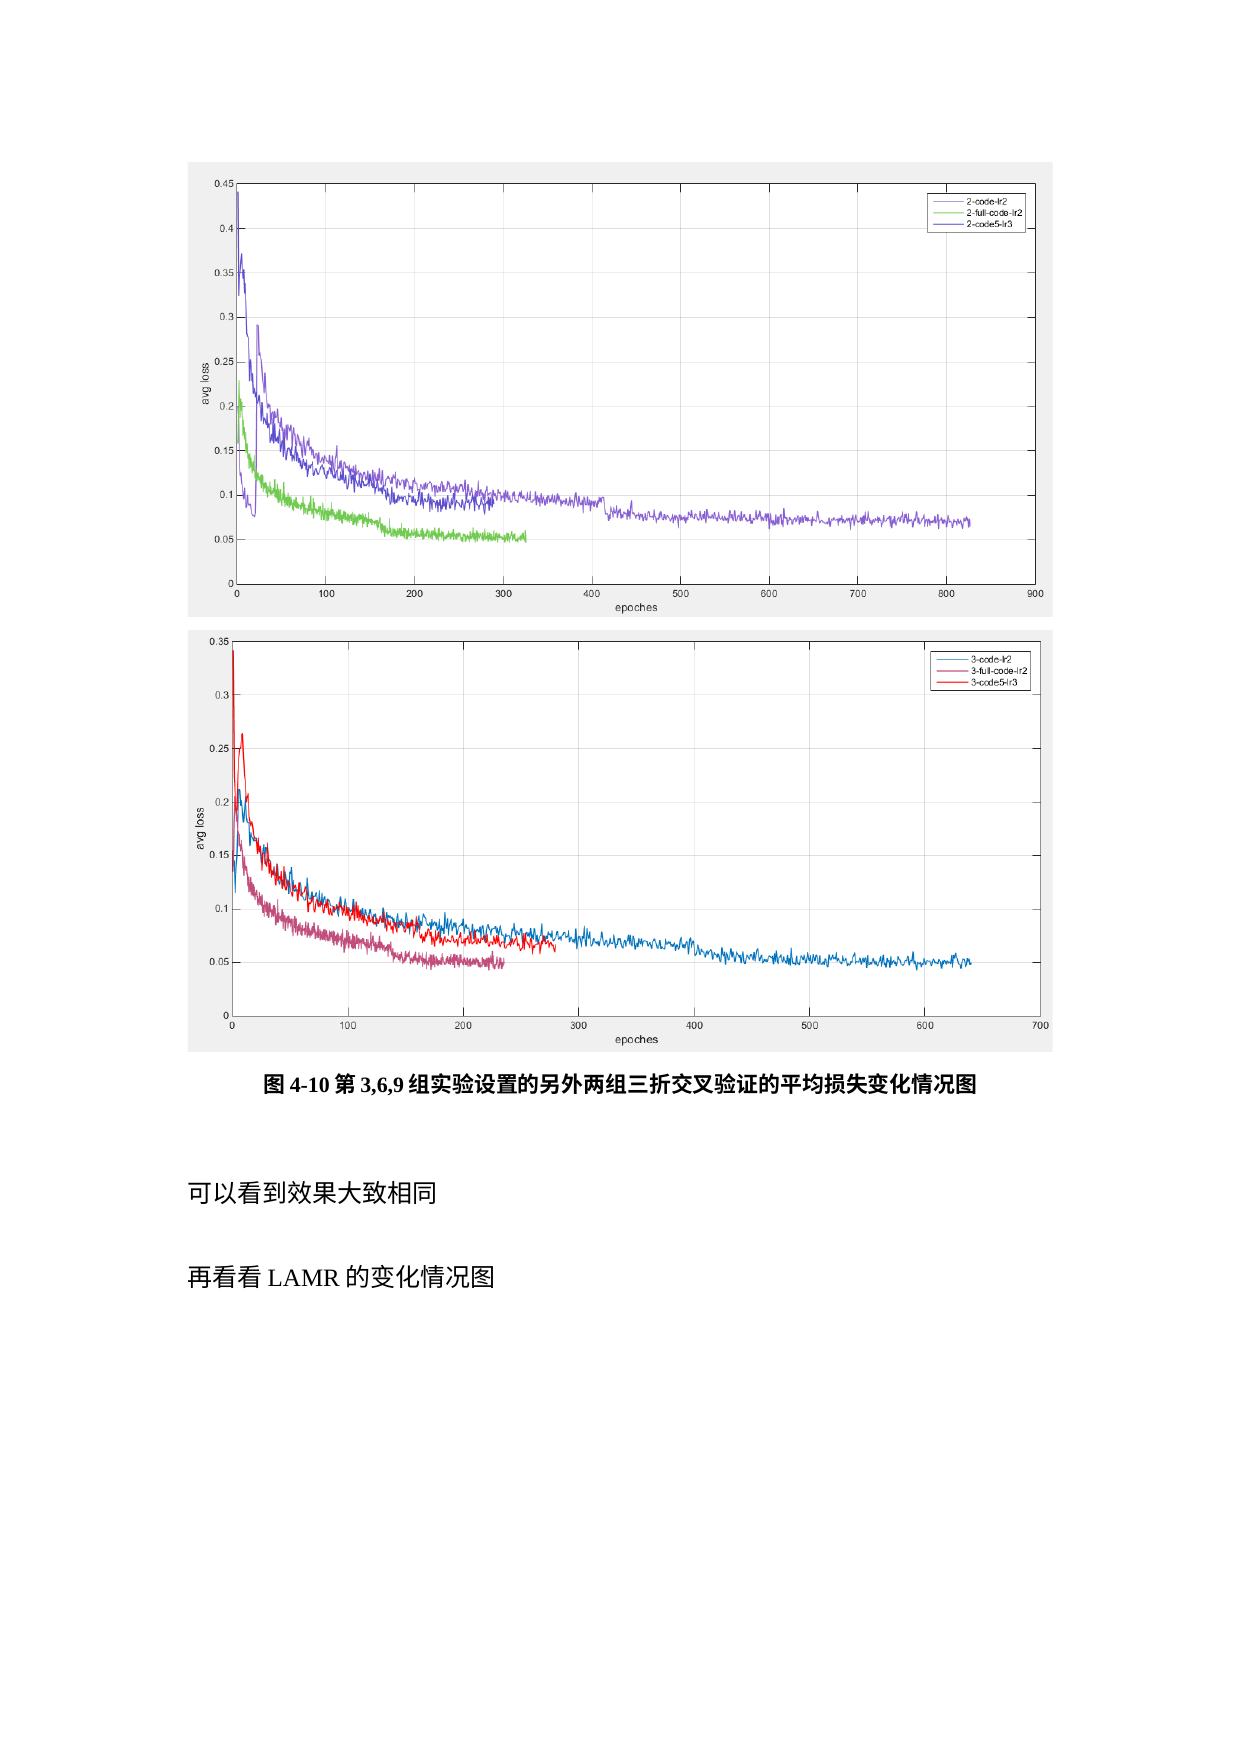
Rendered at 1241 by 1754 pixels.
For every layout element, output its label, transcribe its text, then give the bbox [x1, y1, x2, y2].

text 可以看到效果大致相同 [187, 1159, 1053, 1224]
text 再看看LAMR的变化情况图 [187, 1243, 1053, 1308]
text 图4-10第3,6,9组实验设置的另外两组三折交叉验证的平均损失变化情况图 [187, 1066, 1053, 1099]
picture [187, 162, 1053, 617]
picture [187, 630, 1053, 1052]
